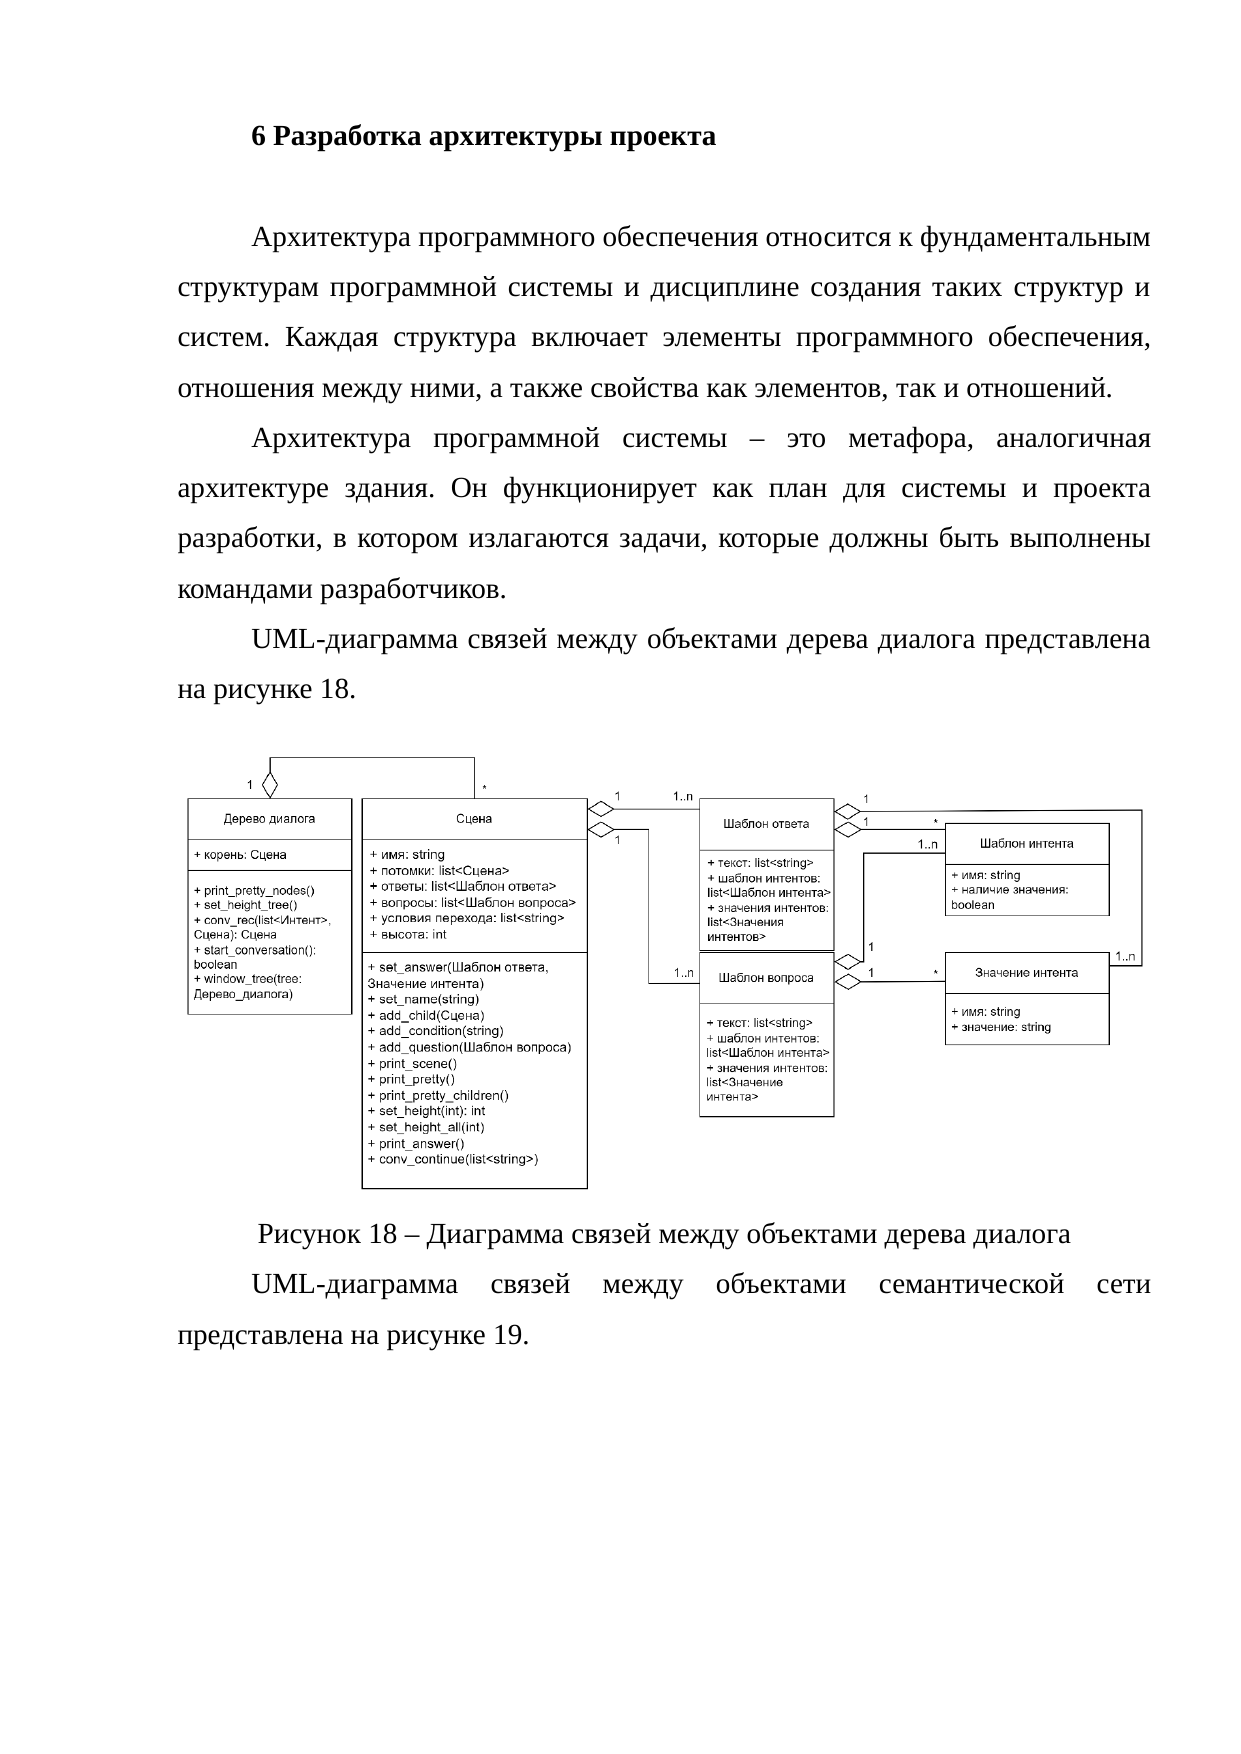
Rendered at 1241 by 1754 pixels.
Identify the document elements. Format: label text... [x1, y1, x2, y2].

text 6 Разработка архитектуры проекта [177, 118, 1152, 152]
text UML-диаграмма связей между объектами семантической сети представлена на рисунке 19. [177, 1267, 1152, 1350]
text Рисунок 18 – Диаграмма связей между объектами дерева диалога [177, 1216, 1152, 1250]
text UML-диаграмма связей между объектами дерева диалога представлена на рисунке 18. [177, 621, 1152, 705]
text Архитектура программного обеспечения относится к фундаментальным структурам программной системы и дисциплине создания таких структур и систем. Каждая структура включает элементы программного обеспечения, отношения между ними, а также свойства как элементов, так и отношений. [177, 219, 1152, 403]
picture [177, 721, 1179, 1200]
text Архитектура программной системы – это метафора, аналогичная архитектуре здания. Он функционирует как план для системы и проекта разработки, в котором излагаются задачи, которые должны быть выполнены командами разработчиков. [177, 420, 1152, 604]
